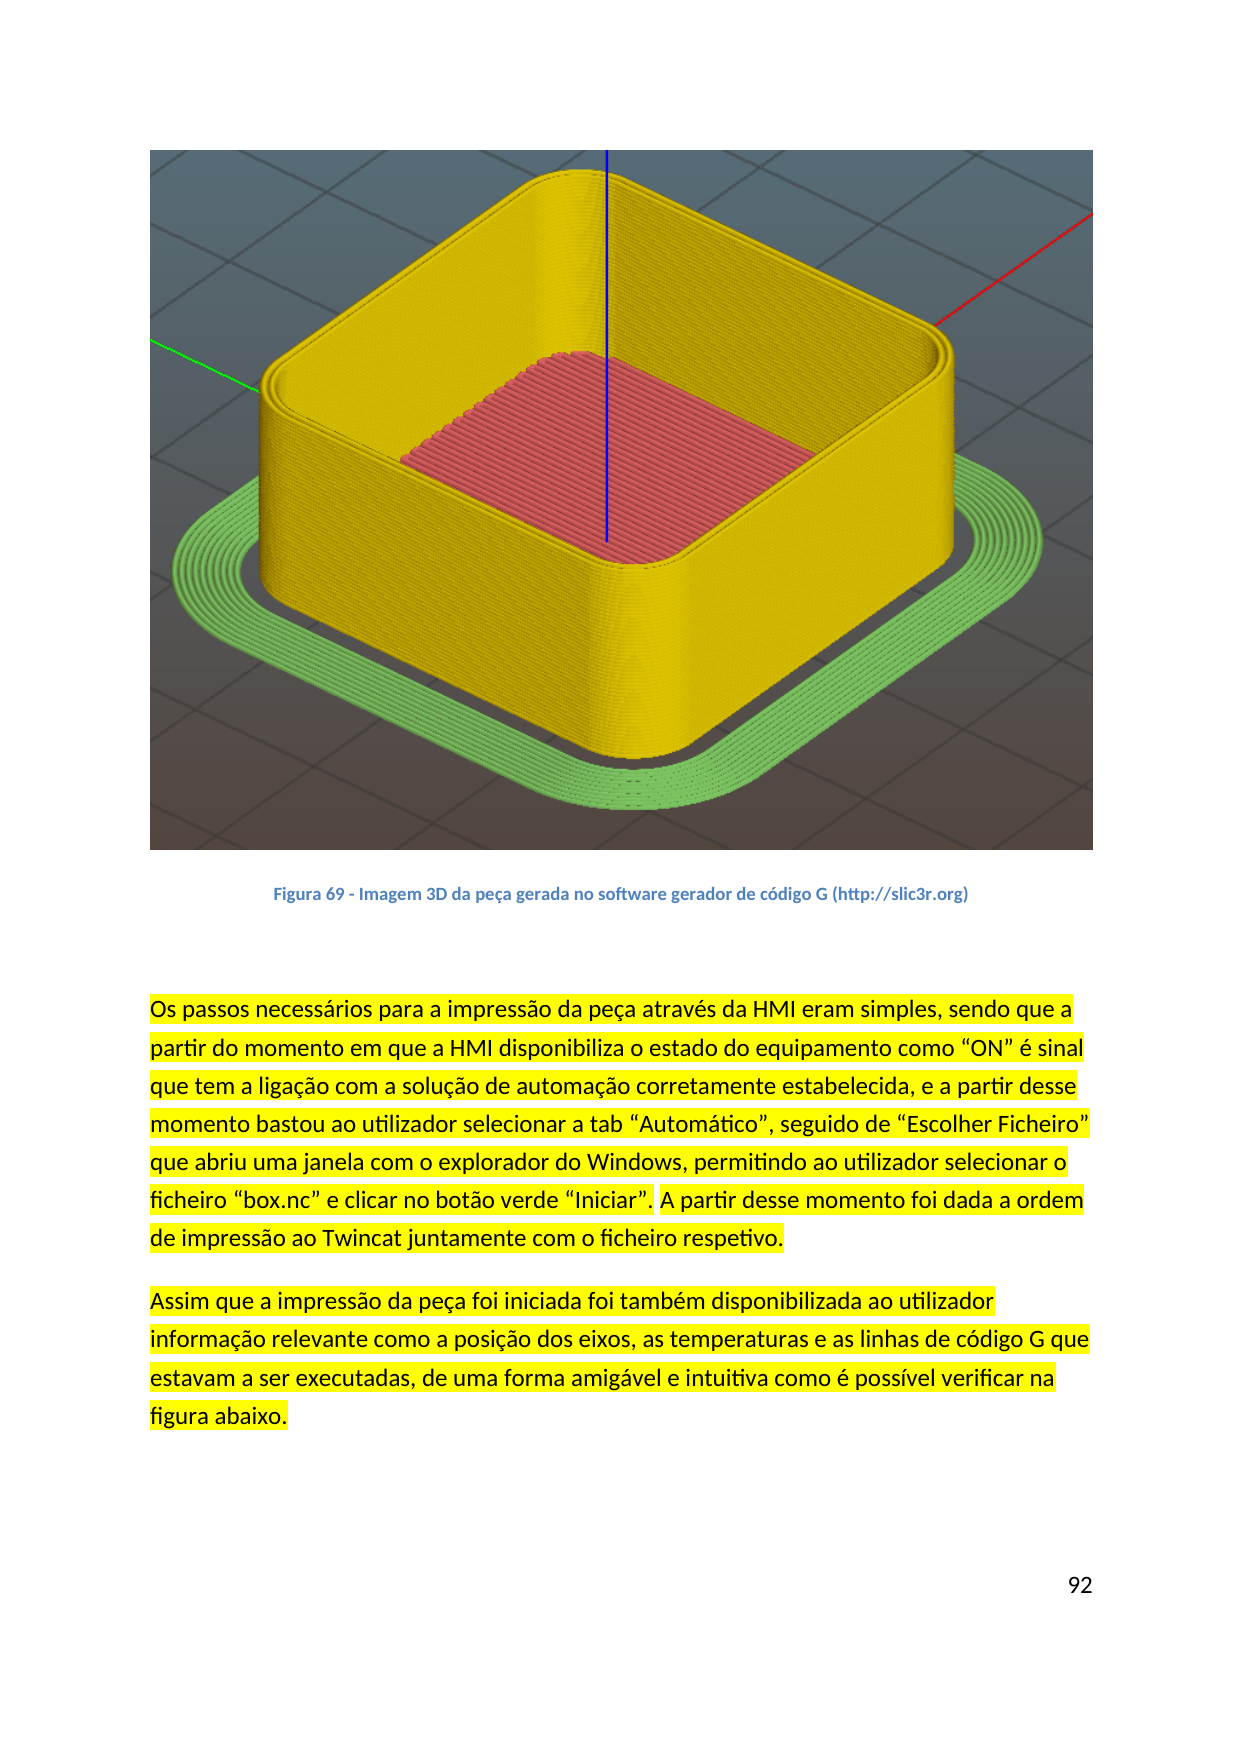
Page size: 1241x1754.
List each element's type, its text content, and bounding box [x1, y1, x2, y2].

text Os passos necessários para a impressão da peça através da HMI eram simples, sendo que a partir do momento em que a HMI disponibiliza o estado do equipamento como “ON” é sinal que tem a ligação com a solução de automação corretamente estabelecida, e a partir desse momento bastou ao utilizador selecionar a tab “Automático”, seguido de “Escolher Ficheiro” que abriu uma janela com o explorador do Windows, permitindo ao utilizador selecionar o ficheiro “box.nc” e clicar no botão verde “Iniciar”. A partir desse momento foi dada a ordem de impressão ao Twincat juntamente com o ficheiro respetivo. [150, 994, 1092, 1253]
text Figura 69 - Imagem 3D da peça gerada no software gerador de código G (http://slic3r.org) [150, 883, 1092, 906]
picture [150, 150, 1093, 850]
text Assim que a impressão da peça foi iniciada foi também disponibilizada ao utilizador informação relevante como a posição dos eixos, as temperaturas e as linhas de código G que estavam a ser executadas, de uma forma amigável e intuitiva como é possível verificar na figura abaixo. [150, 1286, 1092, 1430]
